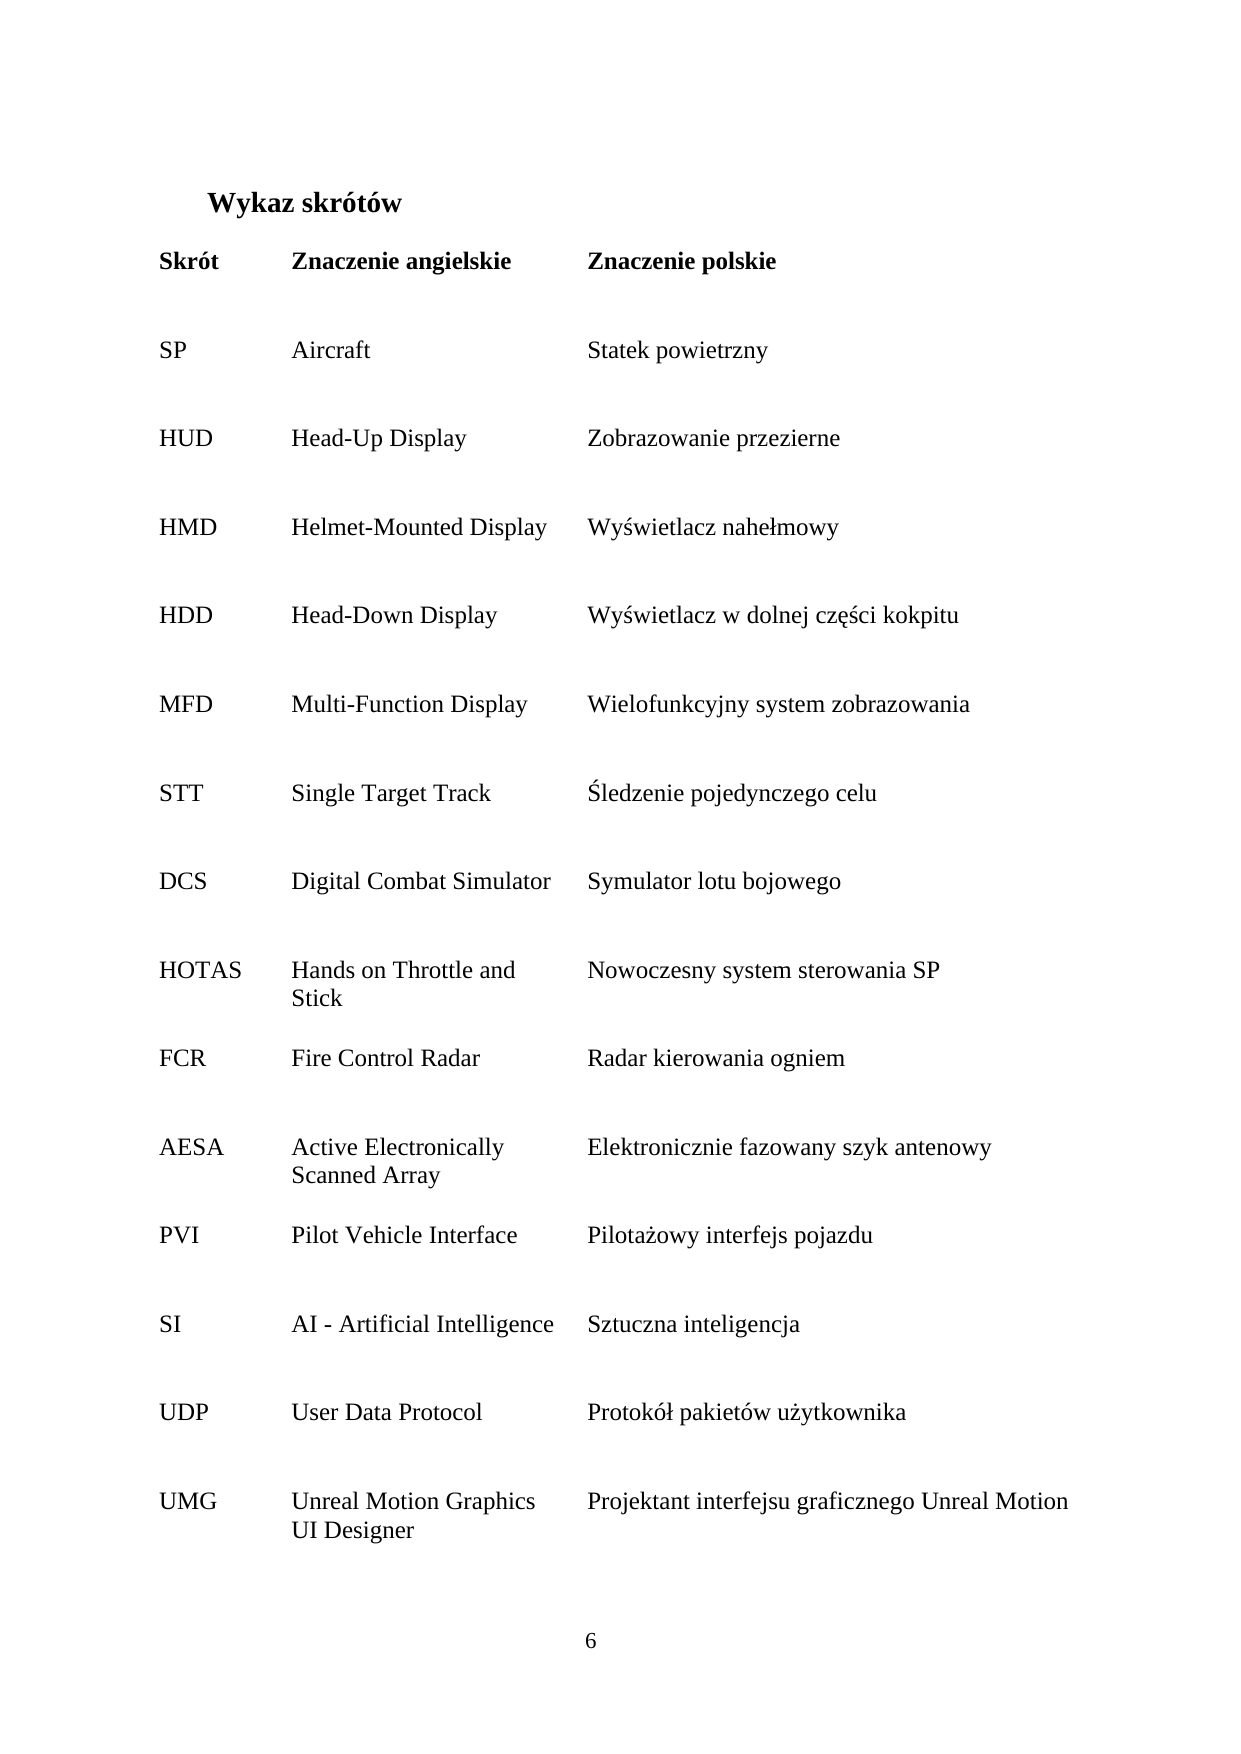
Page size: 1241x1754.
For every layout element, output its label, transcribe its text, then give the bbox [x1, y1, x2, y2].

table_cell Elektronicznie fazowany szyk antenowy [576, 1132, 1095, 1220]
table_cell STT [148, 778, 280, 866]
table_cell Projektant interfejsu graficznego Unreal Motion [576, 1486, 1095, 1574]
table_cell Digital Combat Simulator [280, 866, 576, 955]
table_cell HOTAS [148, 955, 280, 1043]
table_cell Radar kierowania ogniem [576, 1043, 1095, 1132]
table_cell Zobrazowanie przezierne [576, 424, 1095, 512]
table_cell Protokół pakietów użytkownika [576, 1398, 1095, 1486]
table_cell HMD [148, 512, 280, 601]
table_cell AESA [148, 1132, 280, 1220]
subtitle Wykaz skrótów [207, 185, 1033, 219]
table_cell Active Electronically Scanned Array [280, 1132, 576, 1220]
table_cell SI [148, 1309, 280, 1397]
table_cell User Data Protocol [280, 1398, 576, 1486]
table_cell Head-Down Display [280, 601, 576, 689]
table_cell Fire Control Radar [280, 1043, 576, 1132]
table_cell AI - Artificial Intelligence [280, 1309, 576, 1397]
table_cell Single Target Track [280, 778, 576, 866]
table_cell HUD [148, 424, 280, 512]
table_cell Sztuczna inteligencja [576, 1309, 1095, 1397]
table_cell PVI [148, 1220, 280, 1309]
table_cell Aircraft [280, 335, 576, 423]
table_cell UDP [148, 1398, 280, 1486]
table_cell MFD [148, 689, 280, 778]
table_cell Pilot Vehicle Interface [280, 1220, 576, 1309]
table_cell Wielofunkcyjny system zobrazowania [576, 689, 1095, 778]
table_cell Pilotażowy interfejs pojazdu [576, 1220, 1095, 1309]
table_cell DCS [148, 866, 280, 955]
table_header Znaczenie angielskie [280, 246, 576, 335]
table_cell Helmet-Mounted Display [280, 512, 576, 601]
table_cell FCR [148, 1043, 280, 1132]
table_header Znaczenie polskie [576, 246, 1095, 335]
table_cell SP [148, 335, 280, 423]
table_cell Śledzenie pojedynczego celu [576, 778, 1095, 866]
table_cell HDD [148, 601, 280, 689]
table_cell Statek powietrzny [576, 335, 1095, 423]
table_header Skrót [148, 246, 280, 335]
table_cell Unreal Motion Graphics UI Designer [280, 1486, 576, 1574]
table_cell Head-Up Display [280, 424, 576, 512]
table_cell Hands on Throttle and Stick [280, 955, 576, 1043]
table_cell Wyświetlacz w dolnej części kokpitu [576, 601, 1095, 689]
table_cell Multi-Function Display [280, 689, 576, 778]
table_cell Nowoczesny system sterowania SP [576, 955, 1095, 1043]
table_cell UMG [148, 1486, 280, 1574]
table_cell Symulator lotu bojowego [576, 866, 1095, 955]
table_cell Wyświetlacz nahełmowy [576, 512, 1095, 601]
